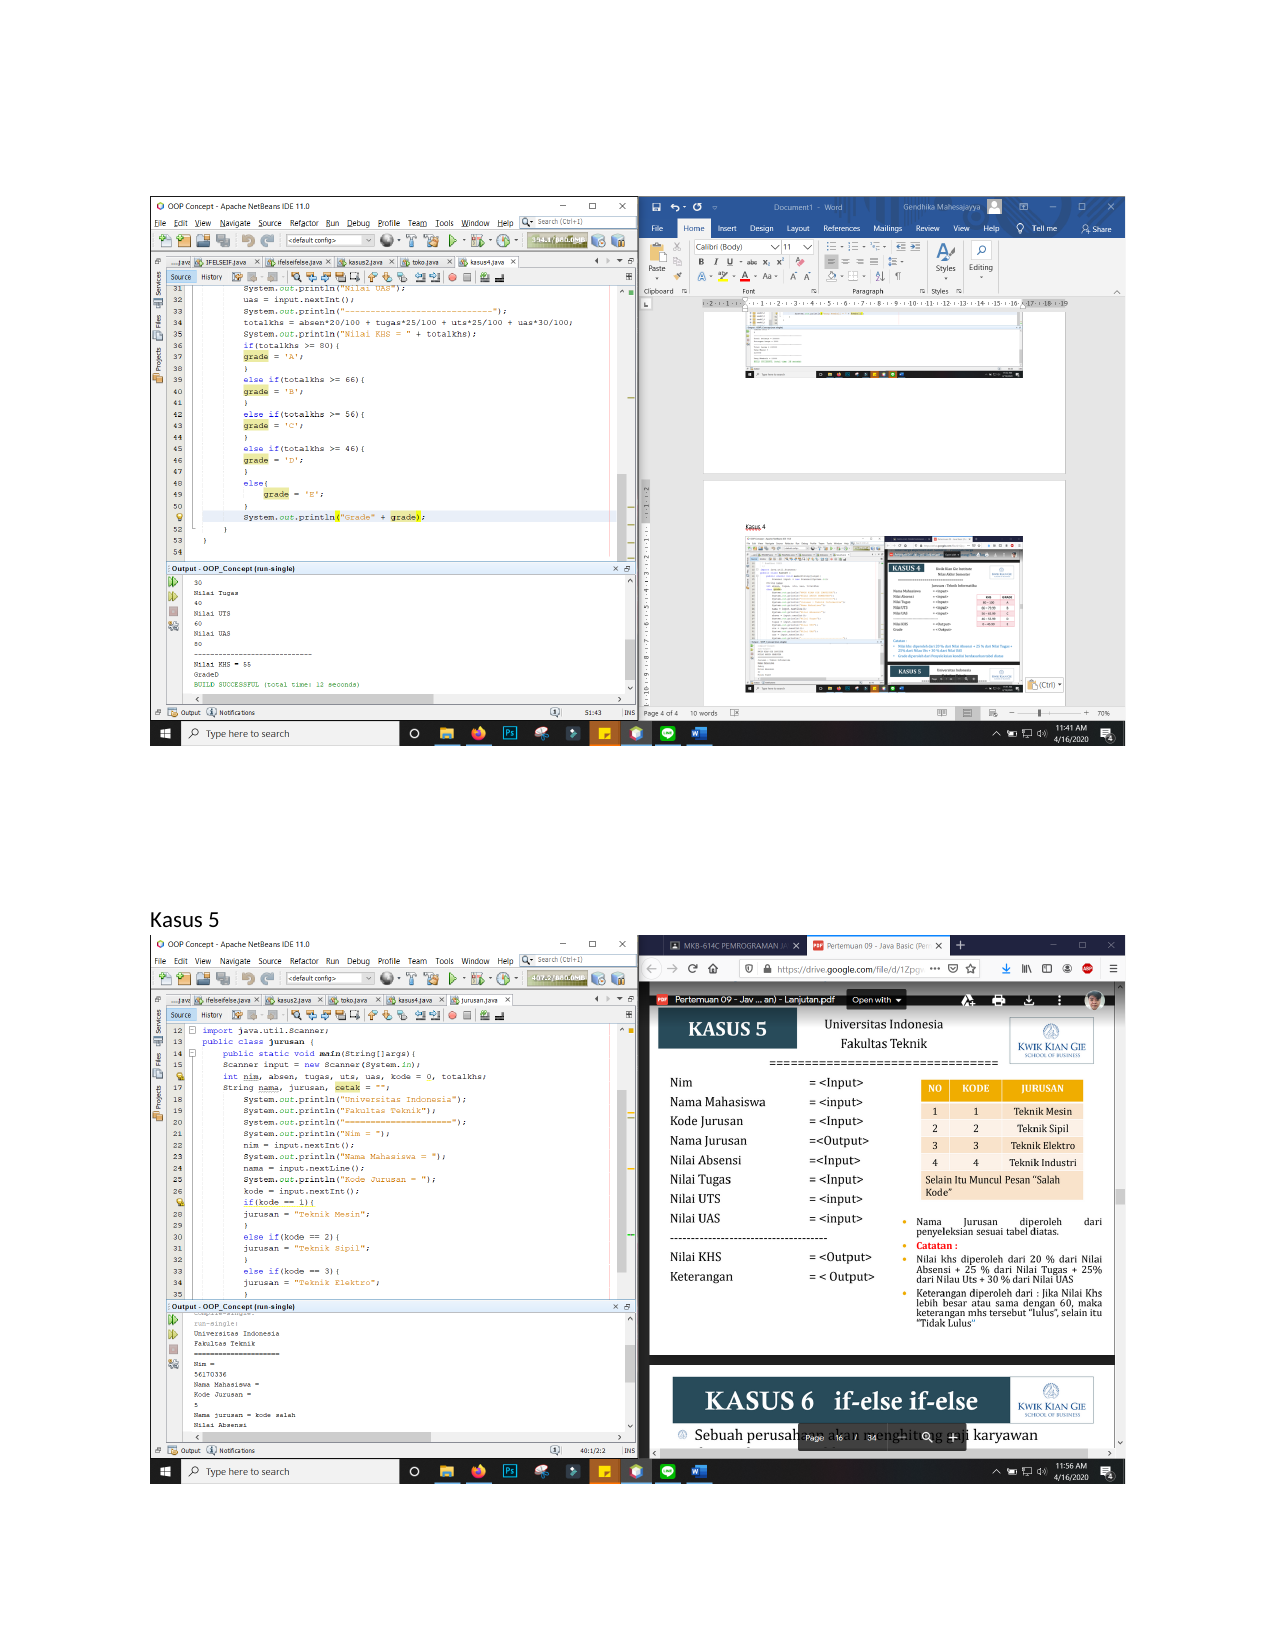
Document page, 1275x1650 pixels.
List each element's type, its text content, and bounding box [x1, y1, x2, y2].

text Kasus 5 [150, 905, 1125, 935]
picture [150, 196, 1125, 746]
picture [150, 935, 1125, 1484]
